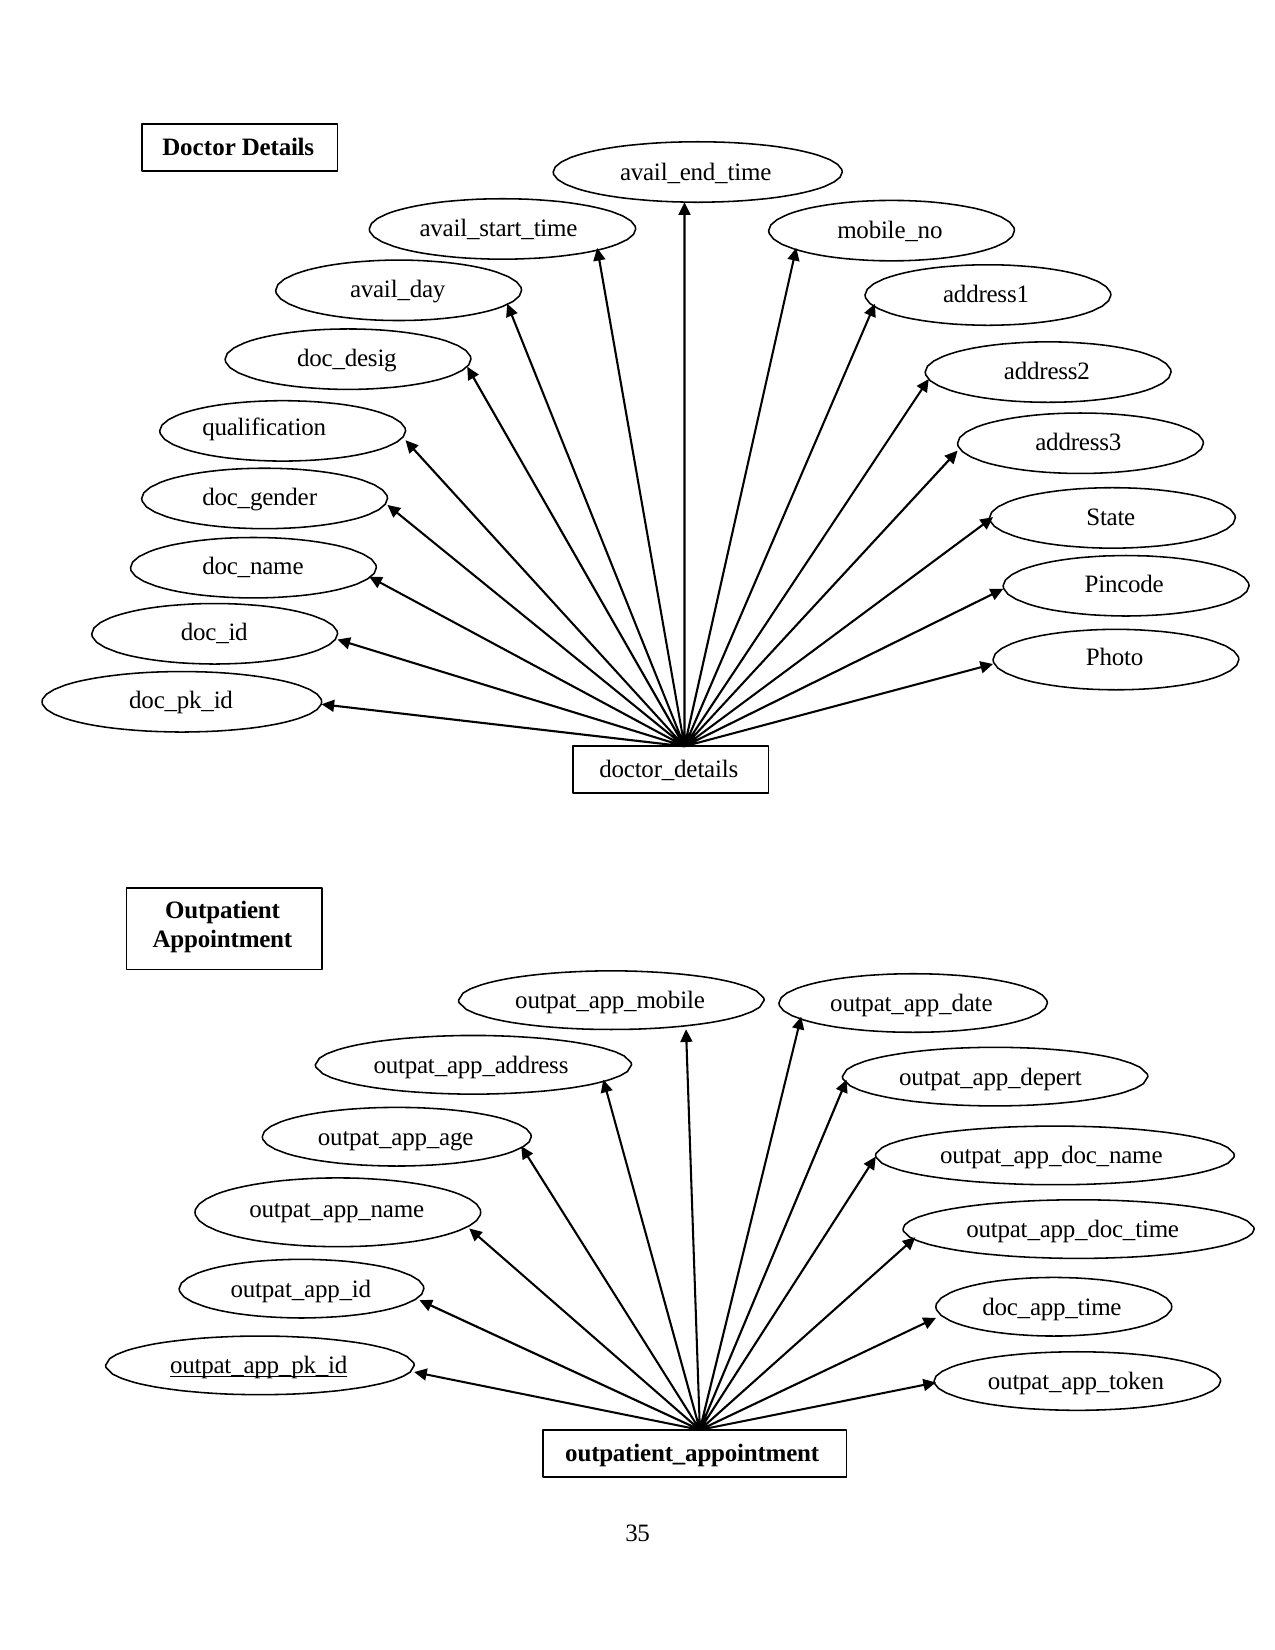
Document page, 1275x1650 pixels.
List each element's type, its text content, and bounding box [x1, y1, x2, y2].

text address1 [943, 279, 1275, 308]
text mobile_no [837, 215, 1275, 244]
text State Pincode [1084, 502, 1166, 598]
text avail_start_time avail_day [350, 213, 580, 303]
text doc_pk_id [129, 685, 580, 714]
text address3 [1035, 427, 1275, 456]
text doc_desig qualification doc_gender doc_name [202, 343, 415, 580]
text avail_end_time [620, 157, 774, 185]
text Photo [1086, 642, 1275, 671]
text address2 [818, 356, 1275, 385]
text doc_id [181, 620, 580, 646]
